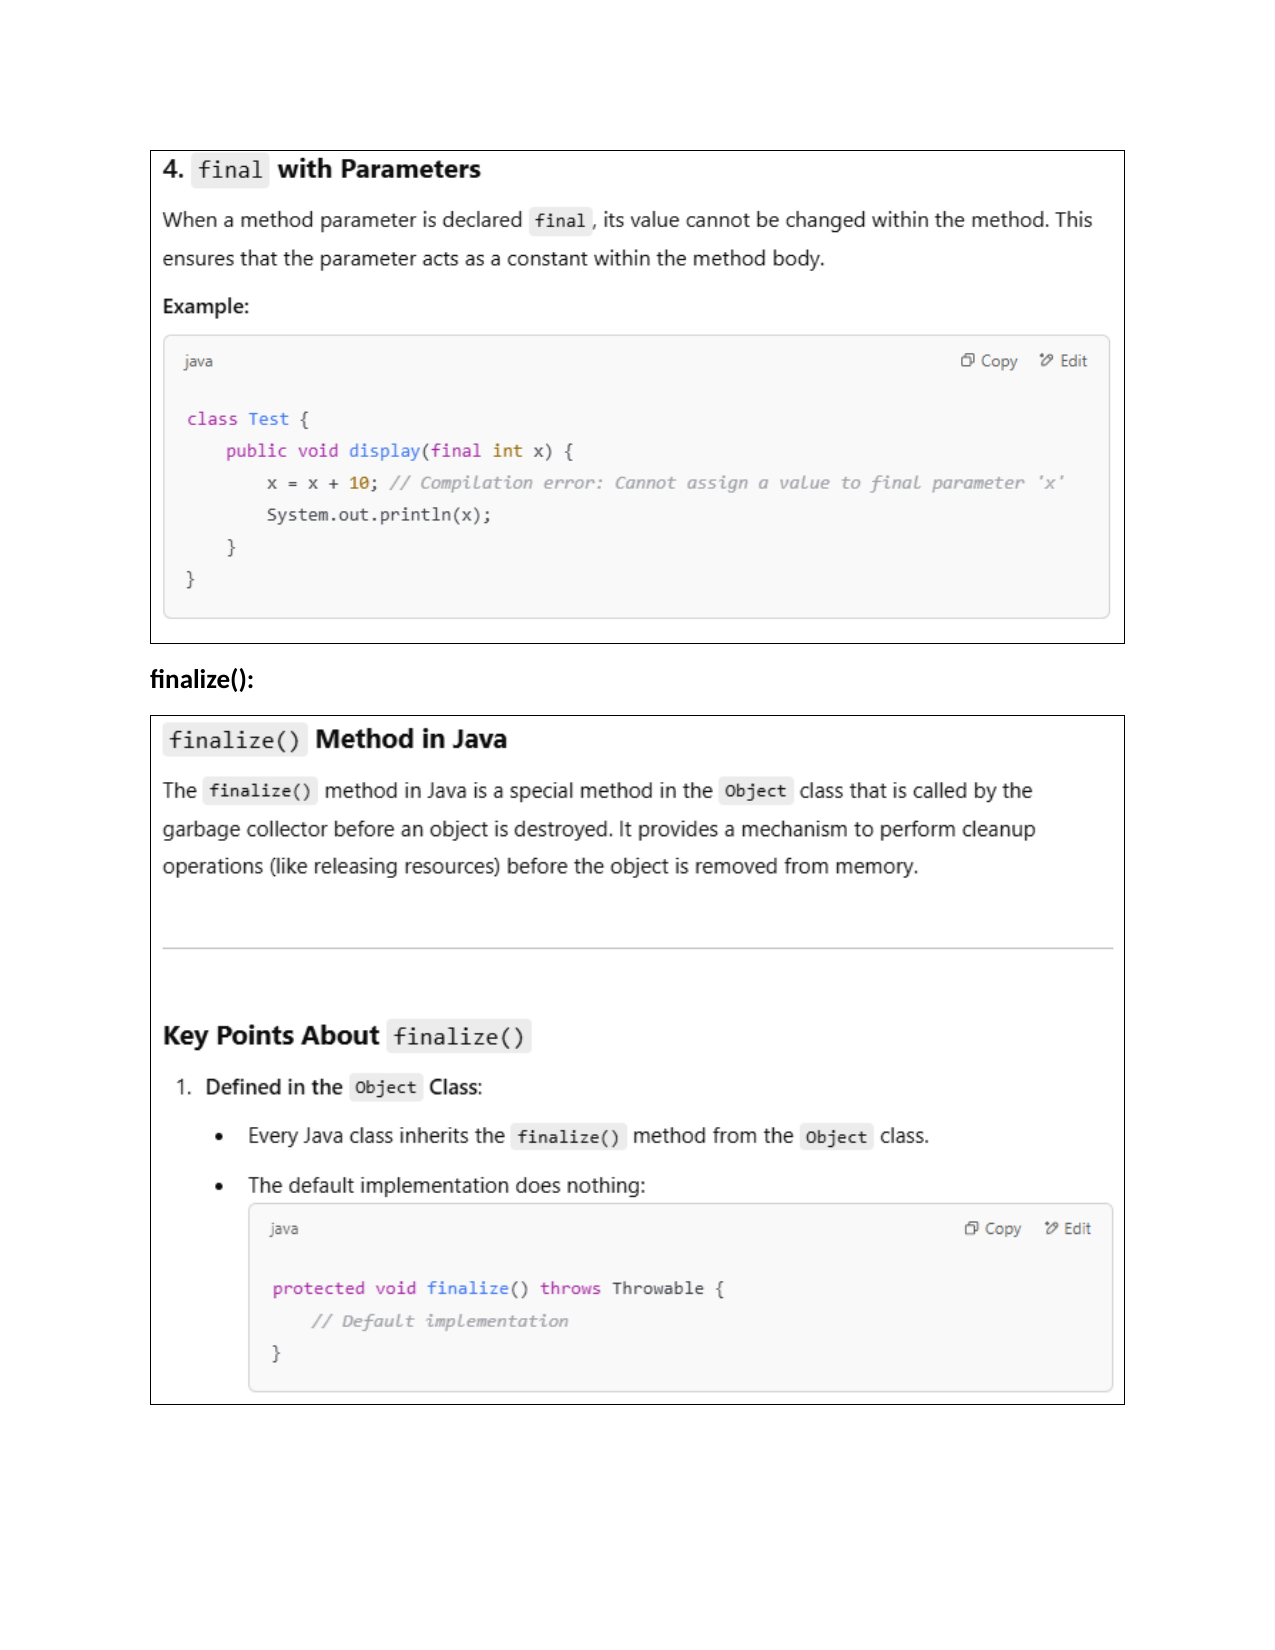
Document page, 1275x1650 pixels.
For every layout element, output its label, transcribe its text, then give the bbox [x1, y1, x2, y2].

picture [151, 151, 1124, 643]
text finalize(): [150, 662, 1125, 695]
picture [151, 716, 1124, 1404]
